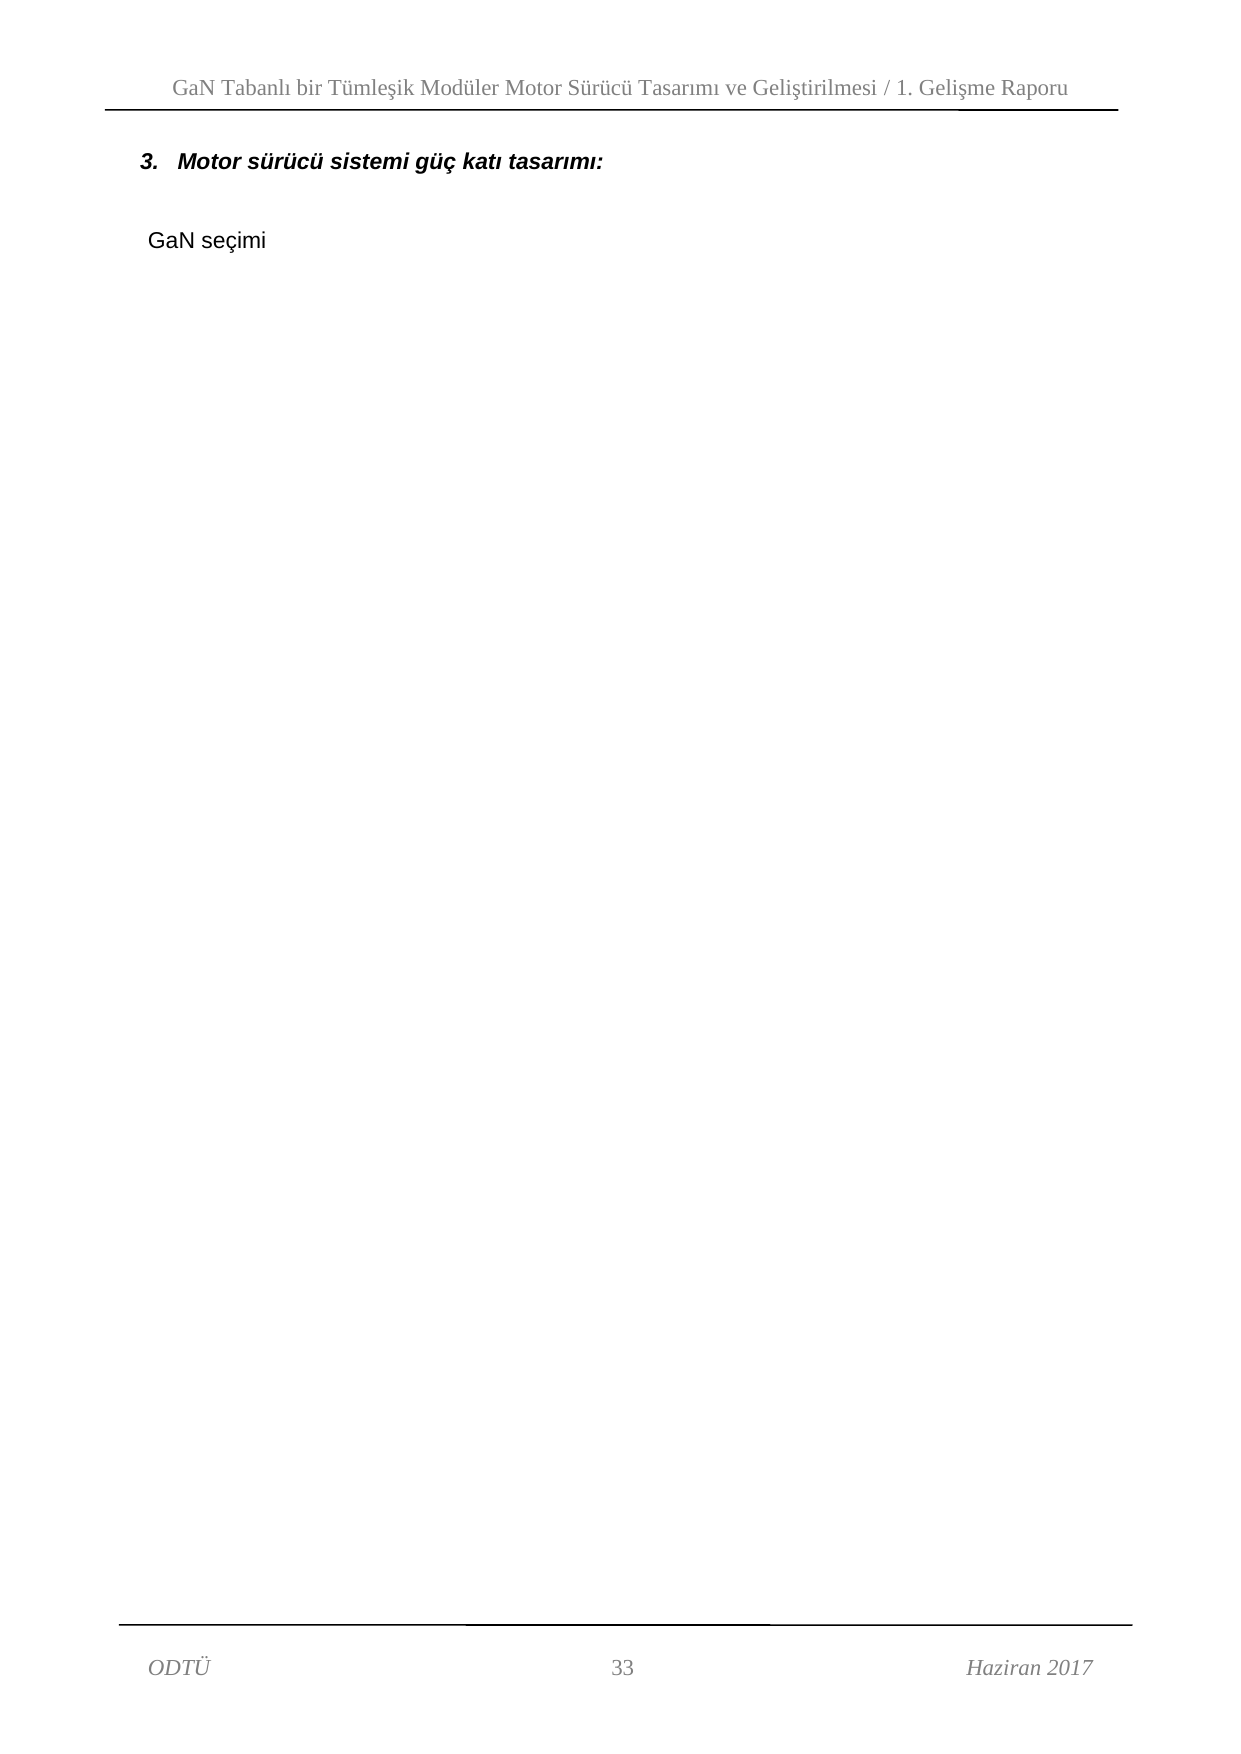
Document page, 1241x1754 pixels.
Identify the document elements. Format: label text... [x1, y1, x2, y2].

list GaN seçimi [148, 227, 1093, 253]
list Motor sürücü sistemi güç katı tasarımı: [140, 148, 1093, 174]
